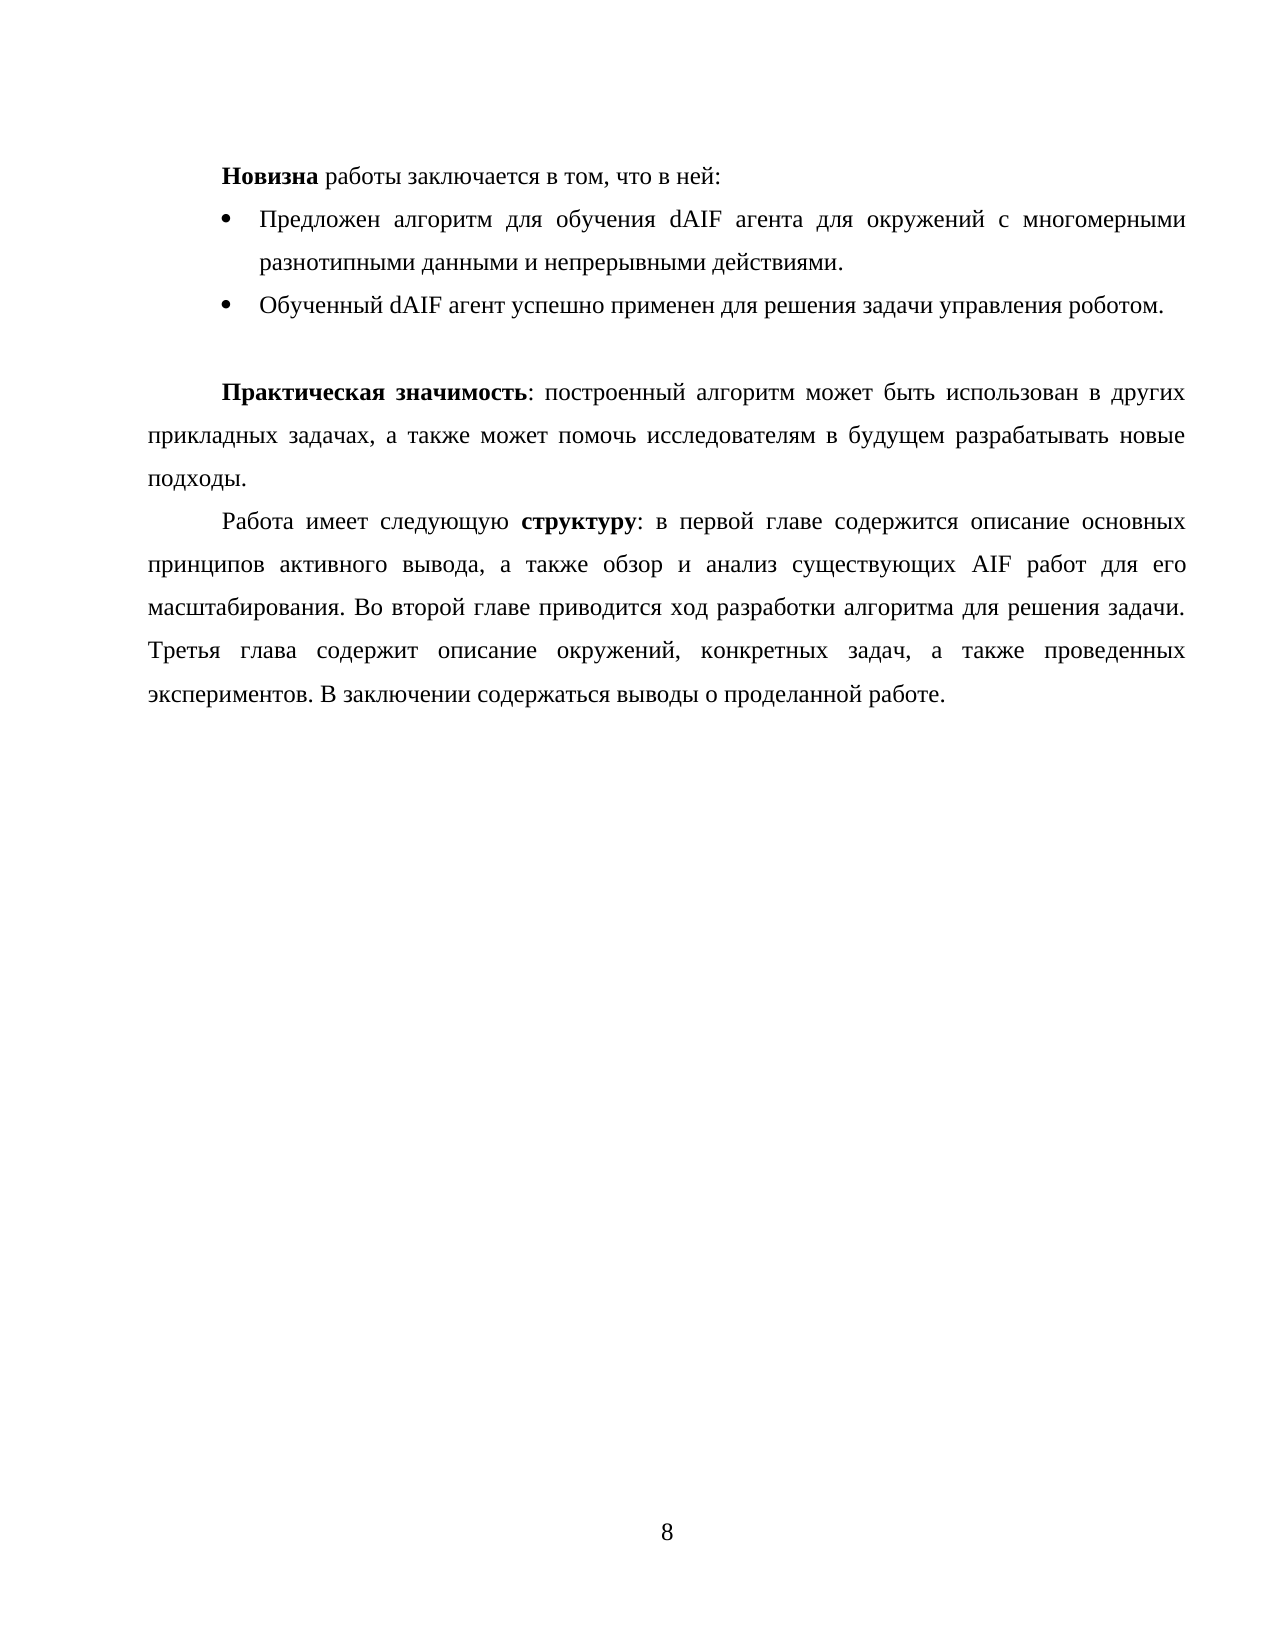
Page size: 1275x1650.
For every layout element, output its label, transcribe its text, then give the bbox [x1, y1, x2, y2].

text Работа имеет следующую структуру: в первой главе содержится описание основных принципов активного вывода, а также обзор и анализ существующих AIF работ для его масштабирования. Во второй главе приводится ход разработки алгоритма для решения задачи. Третья глава содержит описание окружений, конкретных задач, а также проведенных экспериментов. В заключении содержаться выводы о проделанной работе. [148, 506, 1186, 707]
text Практическая значимость: построенный алгоритм может быть использован в других прикладных задачах, а также может помочь исследователям в будущем разрабатывать новые подходы. [148, 377, 1186, 492]
list Предложен алгоритм для обучения dAIF агента для окружений с многомерными разнотипными данными и непрерывными действиями. [222, 204, 1186, 276]
text Новизна работы заключается в том, что в ней: [148, 161, 1186, 190]
list Обученный dAIF агент успешно применен для решения задачи управления роботом. [222, 291, 1186, 319]
